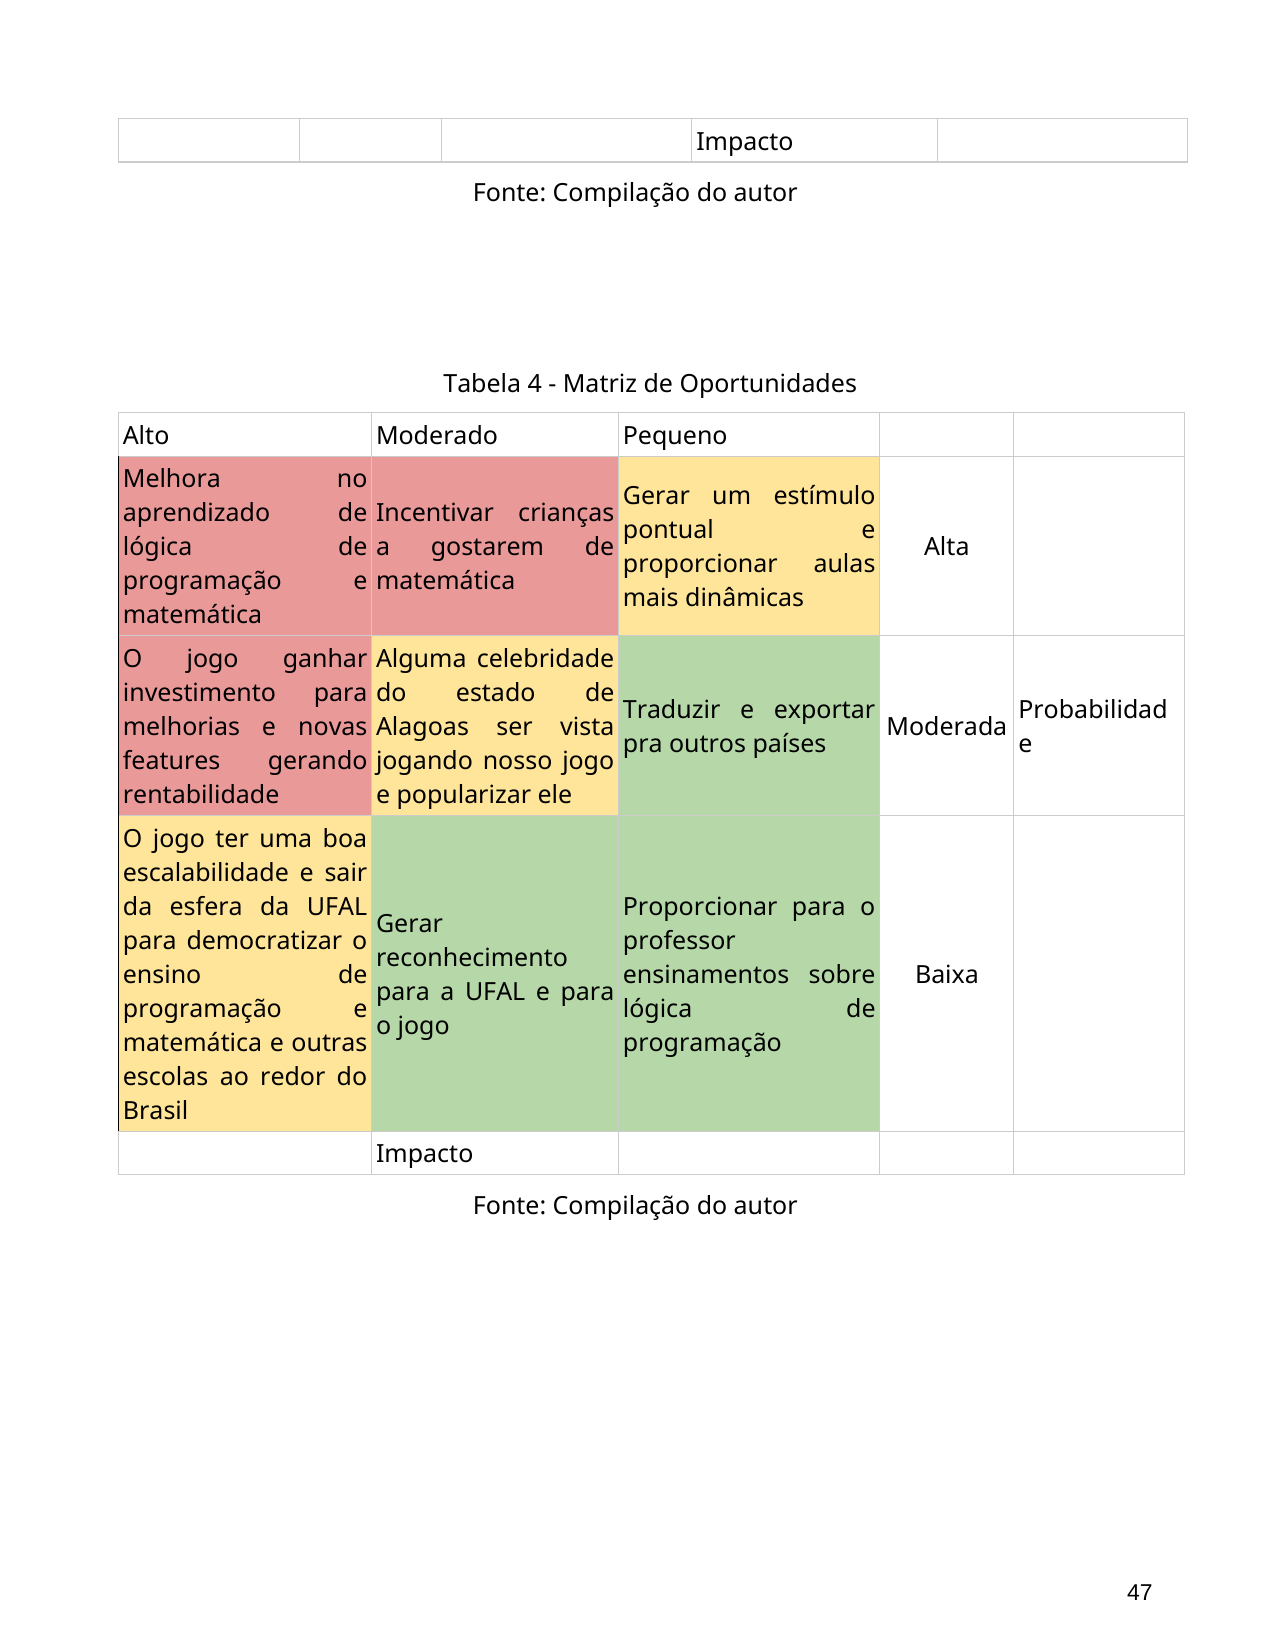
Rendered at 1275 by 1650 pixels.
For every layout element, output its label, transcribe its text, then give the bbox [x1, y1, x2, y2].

table_cell O jogo ter uma boa escalabilidade e sair da esfera da UFAL para democratizar o ensino de programação e matemática e outras escolas ao redor do Brasil [119, 816, 371, 1131]
text Tabela 4 - Matriz de Oportunidades [118, 366, 1182, 400]
table_cell Gerar reconhecimento para a UFAL e para o jogo [372, 816, 618, 1131]
table_cell Impacto [372, 1132, 618, 1174]
table_cell Incentivar crianças a gostarem de matemática [372, 457, 618, 635]
table_cell Alguma celebridade do estado de Alagoas ser vista jogando nosso jogo e popularizar ele [372, 636, 618, 815]
table_header [880, 413, 1013, 456]
table_cell O jogo ganhar investimento para melhorias e novas features gerando rentabilidade [119, 636, 371, 815]
table_cell [1014, 457, 1184, 635]
table_cell [880, 1132, 1013, 1174]
table_cell [619, 1132, 879, 1174]
table_cell Traduzir e exportar pra outros países [619, 636, 879, 815]
text Fonte: Compilação do autor [118, 175, 1152, 209]
table_header Pequeno [619, 413, 879, 456]
table_cell [938, 119, 1187, 161]
table_cell [300, 119, 441, 161]
table_header Alto [119, 413, 371, 456]
table_cell [119, 119, 299, 161]
table_cell Moderada [880, 636, 1013, 815]
table_cell Melhora no aprendizado de lógica de programação e matemática [119, 457, 371, 635]
table_header [1014, 413, 1184, 456]
table_cell Alta [880, 457, 1013, 635]
table_cell [119, 1132, 371, 1174]
table_cell [1014, 1132, 1184, 1174]
table_cell Proporcionar para o professor ensinamentos sobre lógica de programação [619, 816, 879, 1131]
table_cell Probabilidade [1014, 636, 1184, 815]
table_cell Impacto [692, 119, 937, 161]
table_header Moderado [372, 413, 618, 456]
table_cell [442, 119, 691, 161]
text Fonte: Compilação do autor [118, 1188, 1152, 1222]
table_cell Gerar um estímulo pontual e proporcionar aulas mais dinâmicas [619, 457, 879, 635]
table_cell Baixa [880, 816, 1013, 1131]
table_cell [1014, 816, 1184, 1131]
